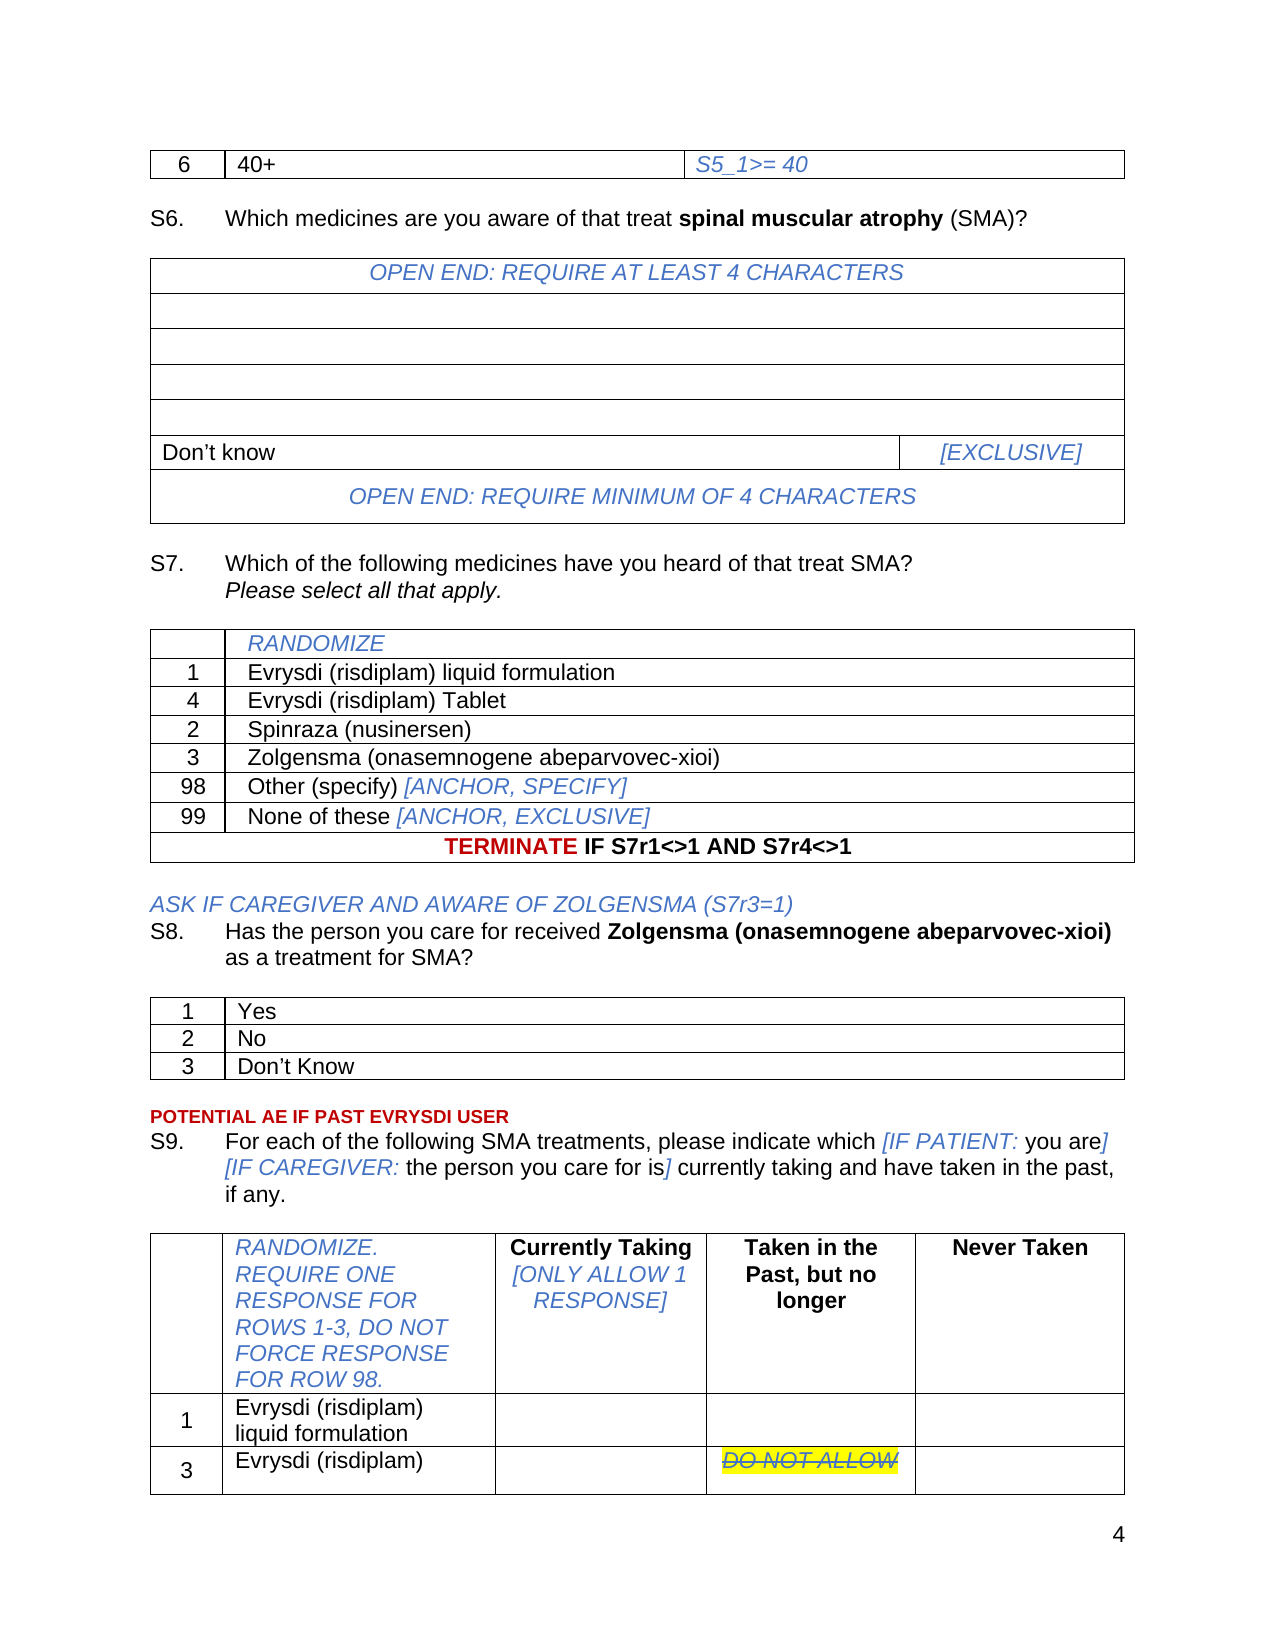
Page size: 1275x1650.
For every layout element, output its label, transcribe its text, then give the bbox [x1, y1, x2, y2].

table_cell 1 [151, 659, 224, 686]
table_cell Zolgensma (onasemnogene abeparvovec-xioi) [226, 744, 1134, 772]
table_cell Evrysdi (risdiplam) liquid formulation [226, 659, 1134, 686]
text S9. For each of the following SMA treatments, please indicate which [IF PATIENT: you are] [IF CAREGIVER: the person you care for is] currently taking and have taken in the past, if any. [150, 1128, 1125, 1207]
table_cell Evrysdi (risdiplam) Tablet [226, 687, 1134, 715]
table_cell [916, 1394, 1124, 1446]
text S7. Which of the following medicines have you heard of that treat SMA? [150, 550, 1125, 577]
table_cell 2 [151, 716, 224, 743]
table_cell 40+ [226, 151, 684, 177]
table_cell Spinraza (nusinersen) [226, 716, 1134, 743]
table_cell [151, 294, 1124, 328]
table_header 1 [151, 998, 224, 1024]
table_cell [151, 329, 1124, 364]
table_cell [151, 365, 1124, 399]
table_cell 2 [151, 1025, 224, 1052]
table_header RANDOMIZE. REQUIRE ONE RESPONSE FOR ROWS 1-3, DO NOT FORCE RESPONSE FOR ROW 98. [223, 1234, 495, 1392]
table_header OPEN END: REQUIRE AT LEAST 4 CHARACTERS [151, 259, 1124, 293]
table_cell 3 [151, 1447, 222, 1493]
table_cell 98 [151, 773, 224, 802]
table_header Never Taken [916, 1234, 1124, 1392]
table_header Currently Taking [ONLY ALLOW 1 RESPONSE] [496, 1234, 706, 1392]
text S8. Has the person you care for received Zolgensma (onasemnogene abeparvovec-xioi) as a treatment for SMA? [150, 918, 1125, 970]
table_cell OPEN END: REQUIRE MINIMUM OF 4 CHARACTERS [151, 470, 1124, 523]
table_cell 1 [151, 1394, 222, 1446]
table_cell Other (specify) [ANCHOR, SPECIFY] [226, 773, 1134, 802]
table_cell 99 [151, 803, 224, 832]
table_header RANDOMIZE [226, 630, 1134, 658]
table_cell None of these [ANCHOR, EXCLUSIVE] [226, 803, 1134, 832]
table_header [151, 1234, 222, 1392]
table_cell [EXCLUSIVE] [900, 436, 1124, 469]
table_cell [496, 1394, 706, 1446]
table_cell 3 [151, 1053, 224, 1079]
table_cell Evrysdi (risdiplam) liquid formulation [223, 1394, 495, 1446]
table_cell DO NOT ALLOW RESPONSE [707, 1447, 915, 1493]
text ASK IF CAREGIVER AND AWARE OF ZOLGENSMA (S7r3=1) [150, 891, 1125, 918]
table_cell [151, 400, 1124, 434]
table_cell S5_1>= 40 [685, 151, 1124, 177]
table_cell TERMINATE IF S7r1<>1 AND S7r4<>1 [151, 833, 1134, 862]
table_cell [707, 1394, 915, 1446]
table_cell 4 [151, 687, 224, 715]
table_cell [223, 1447, 495, 1493]
text Please select all that apply. [225, 577, 1125, 603]
table_cell Don’t Know [226, 1053, 1124, 1079]
table_header Yes [226, 998, 1124, 1024]
table_cell No [226, 1025, 1124, 1052]
table_cell [916, 1447, 1124, 1493]
text S6. Which medicines are you aware of that treat spinal muscular atrophy (SMA)? [150, 205, 1125, 231]
table_cell 3 [151, 744, 224, 772]
table_cell 6 [151, 151, 224, 177]
table_header [151, 630, 224, 658]
table_cell [496, 1447, 706, 1493]
table_header Taken in the Past, but no longer [707, 1234, 915, 1392]
table_cell Don’t know [151, 436, 899, 469]
text POTENTIAL AE IF PAST EVRYSDI USER [150, 1106, 1125, 1128]
